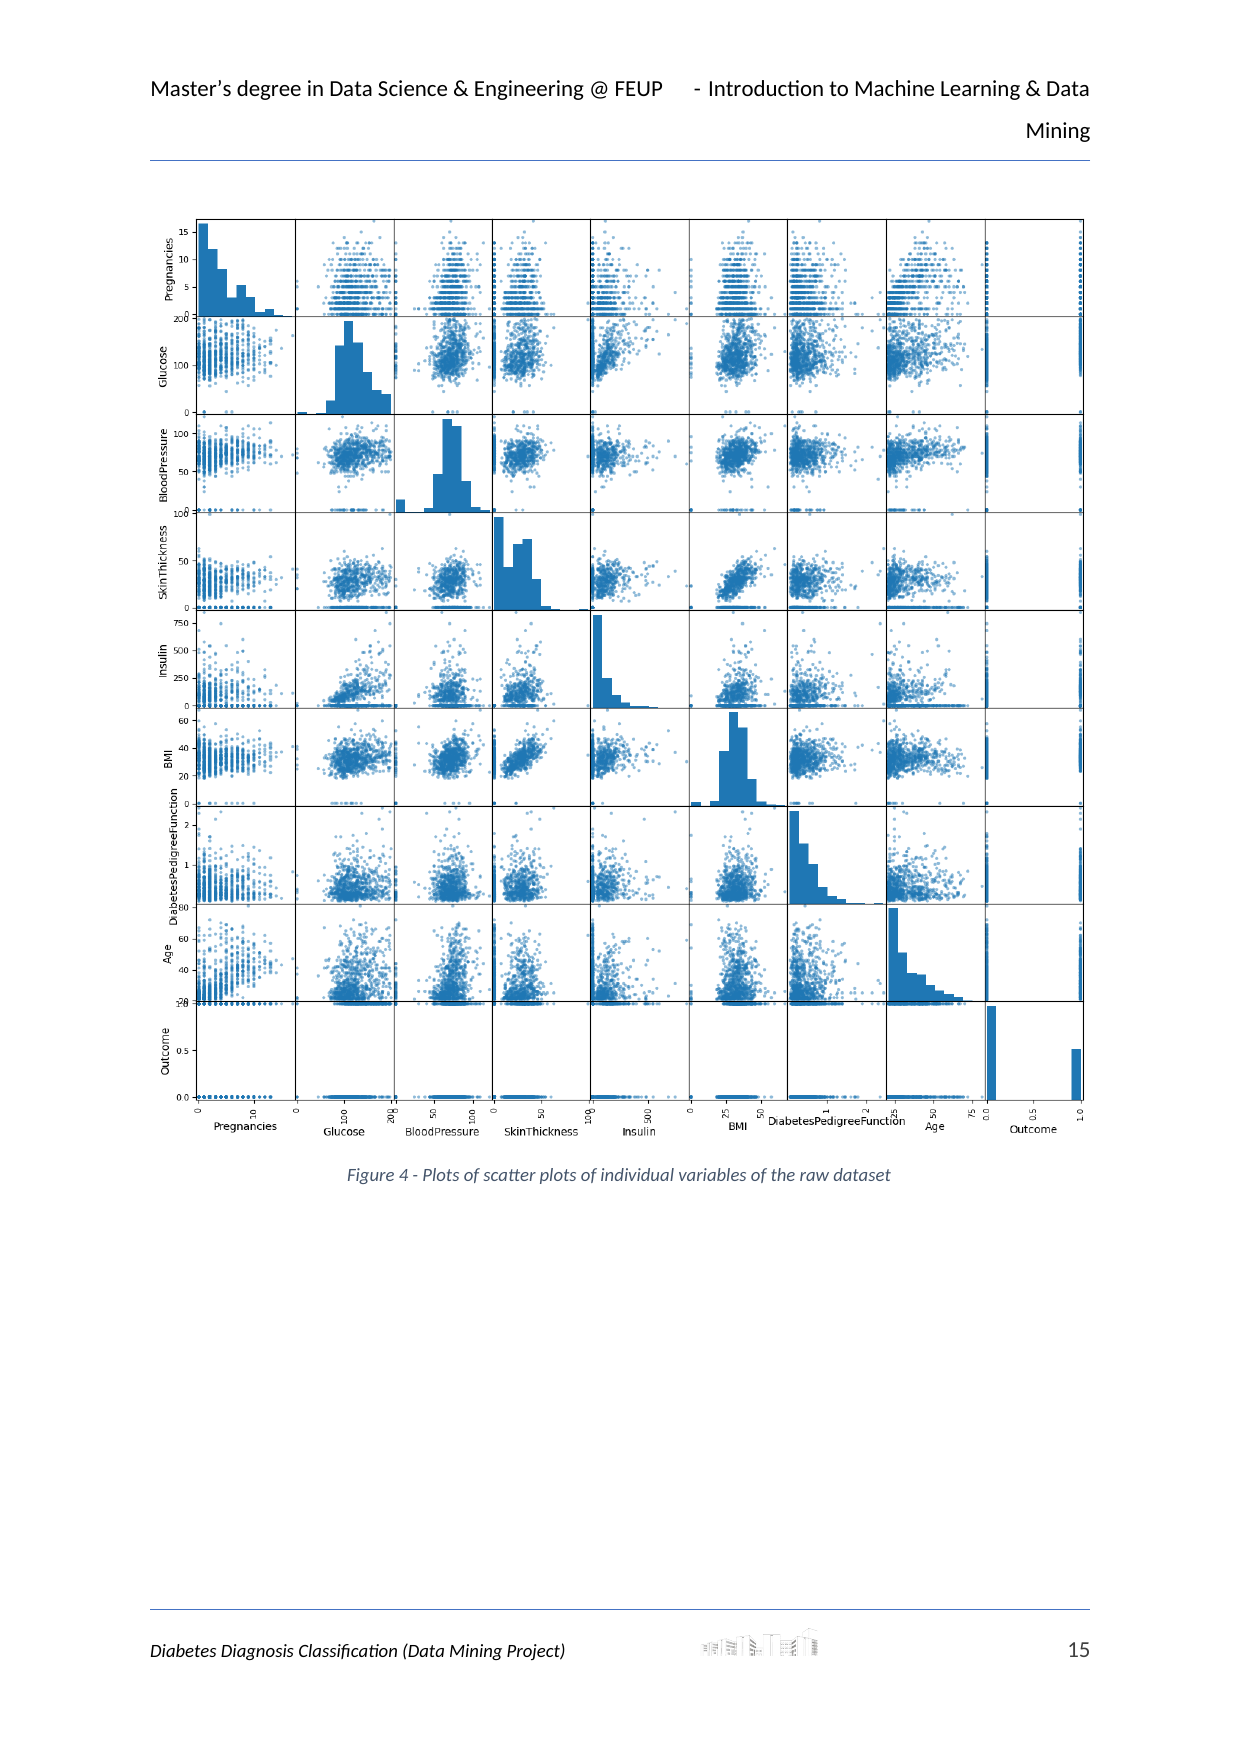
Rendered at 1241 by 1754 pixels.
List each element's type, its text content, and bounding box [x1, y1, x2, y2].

text Figure 4 - Plots of scatter plots of individual variables of the raw dataset [150, 1163, 1090, 1186]
picture [700, 1626, 819, 1658]
picture [150, 212, 1091, 1145]
